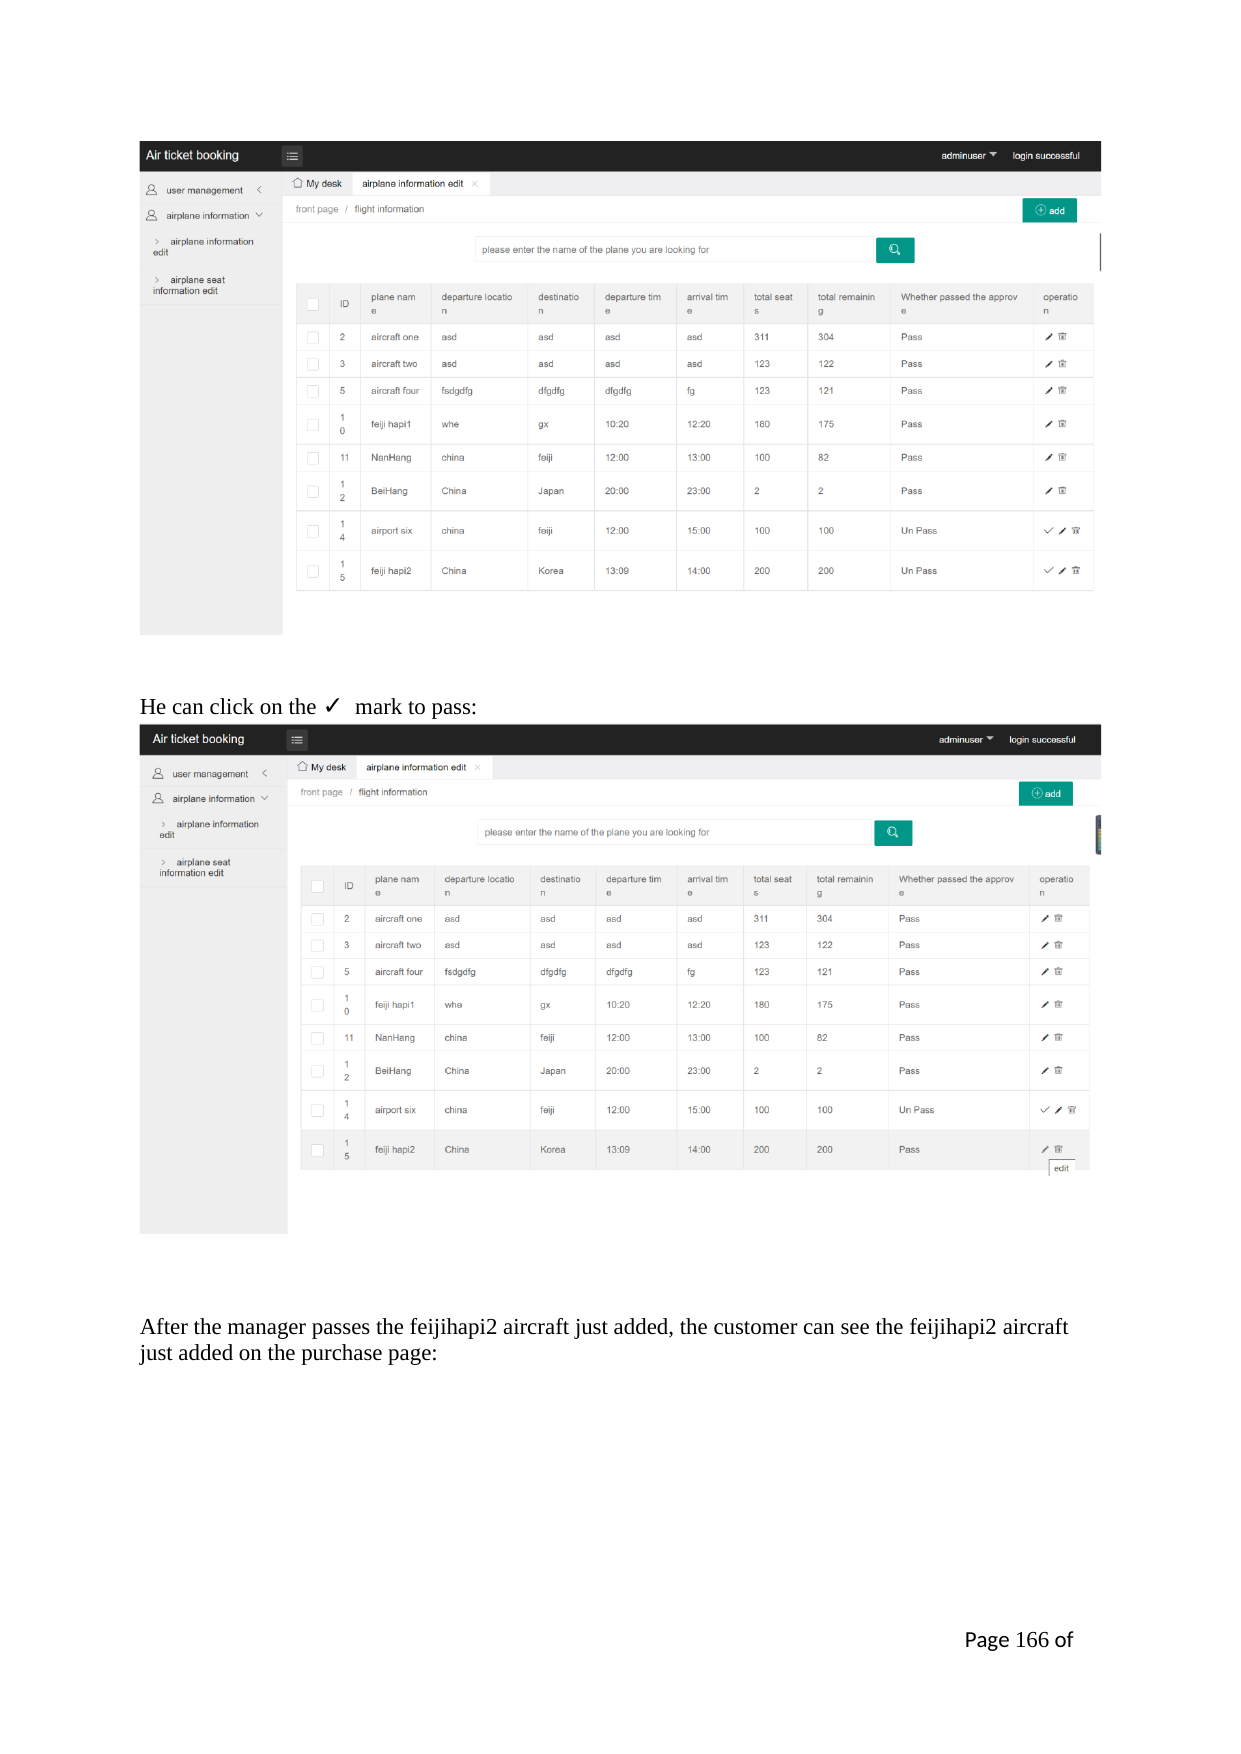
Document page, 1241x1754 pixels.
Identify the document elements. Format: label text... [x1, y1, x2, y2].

text After the manager passes the feijihapi2 aircraft just added, the customer can see the feijihapi2 aircraft just added on the purchase page: [139, 1313, 1101, 1366]
picture [139, 721, 1102, 1234]
picture [139, 141, 1102, 635]
text He can click on the ✓ mark to pass: [139, 687, 1101, 721]
